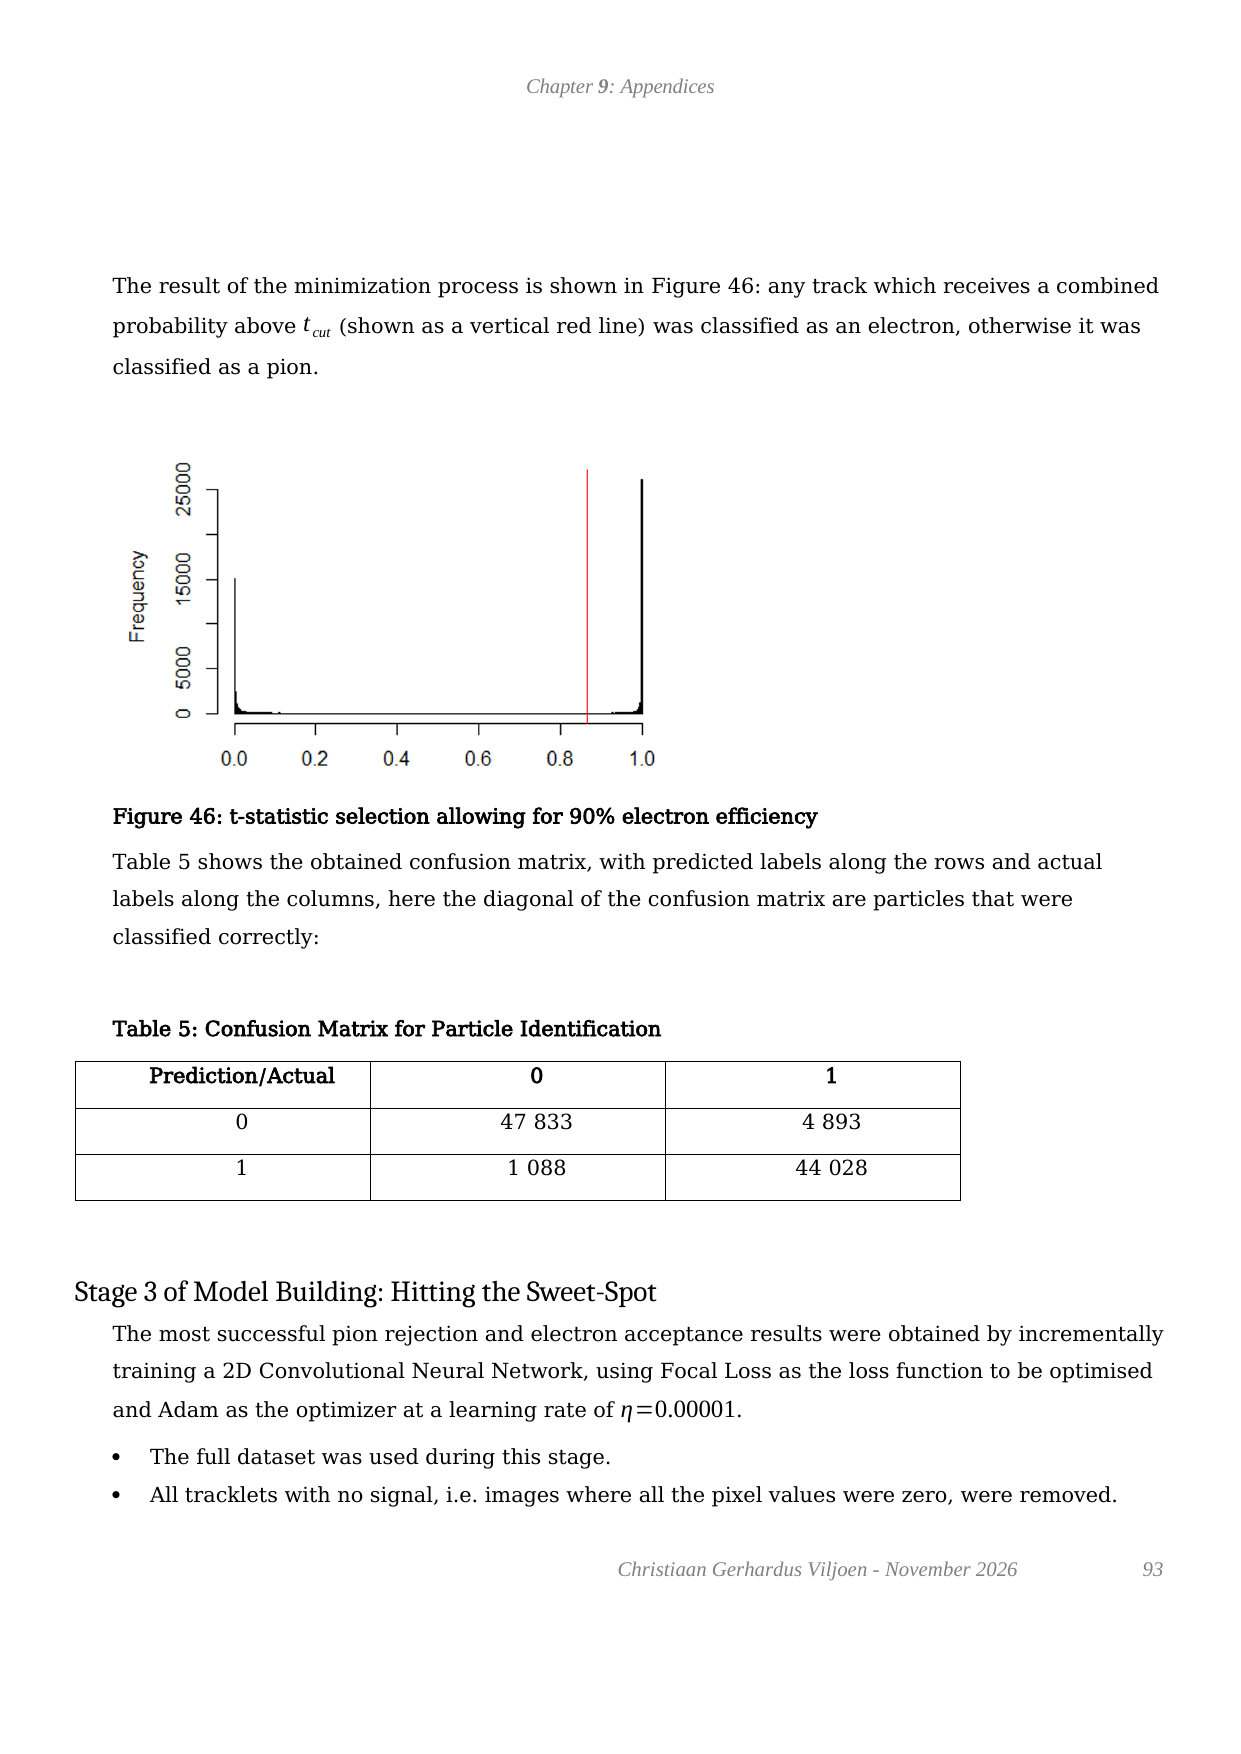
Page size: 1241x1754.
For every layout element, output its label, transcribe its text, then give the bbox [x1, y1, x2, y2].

table_header Prediction/Actual [76, 1062, 370, 1107]
table_header 1 [666, 1062, 960, 1107]
list The full dataset was used during this stage. [112, 1444, 1165, 1469]
table_cell 47 833 [371, 1109, 665, 1154]
subtitle Stage 3 of Model Building: Hitting the Sweet-Spot [75, 1275, 1165, 1308]
table_cell 0 [76, 1109, 370, 1154]
picture [112, 445, 699, 782]
table_cell 1 [76, 1155, 370, 1200]
table_header 0 [371, 1062, 665, 1107]
table_cell 44 028 [666, 1155, 960, 1200]
text The most successful pion rejection and electron acceptance results were obtained by incrementally training a 2D Convolutional Neural Network, using Focal Loss as the loss function to be optimised and Adam as the optimizer at a learning rate of . [112, 1321, 1165, 1423]
table_cell 4 893 [666, 1109, 960, 1154]
table_cell 1 088 [371, 1155, 665, 1200]
list All tracklets with no signal, i.e. images where all the pixel values were zero, were removed. [112, 1482, 1165, 1507]
